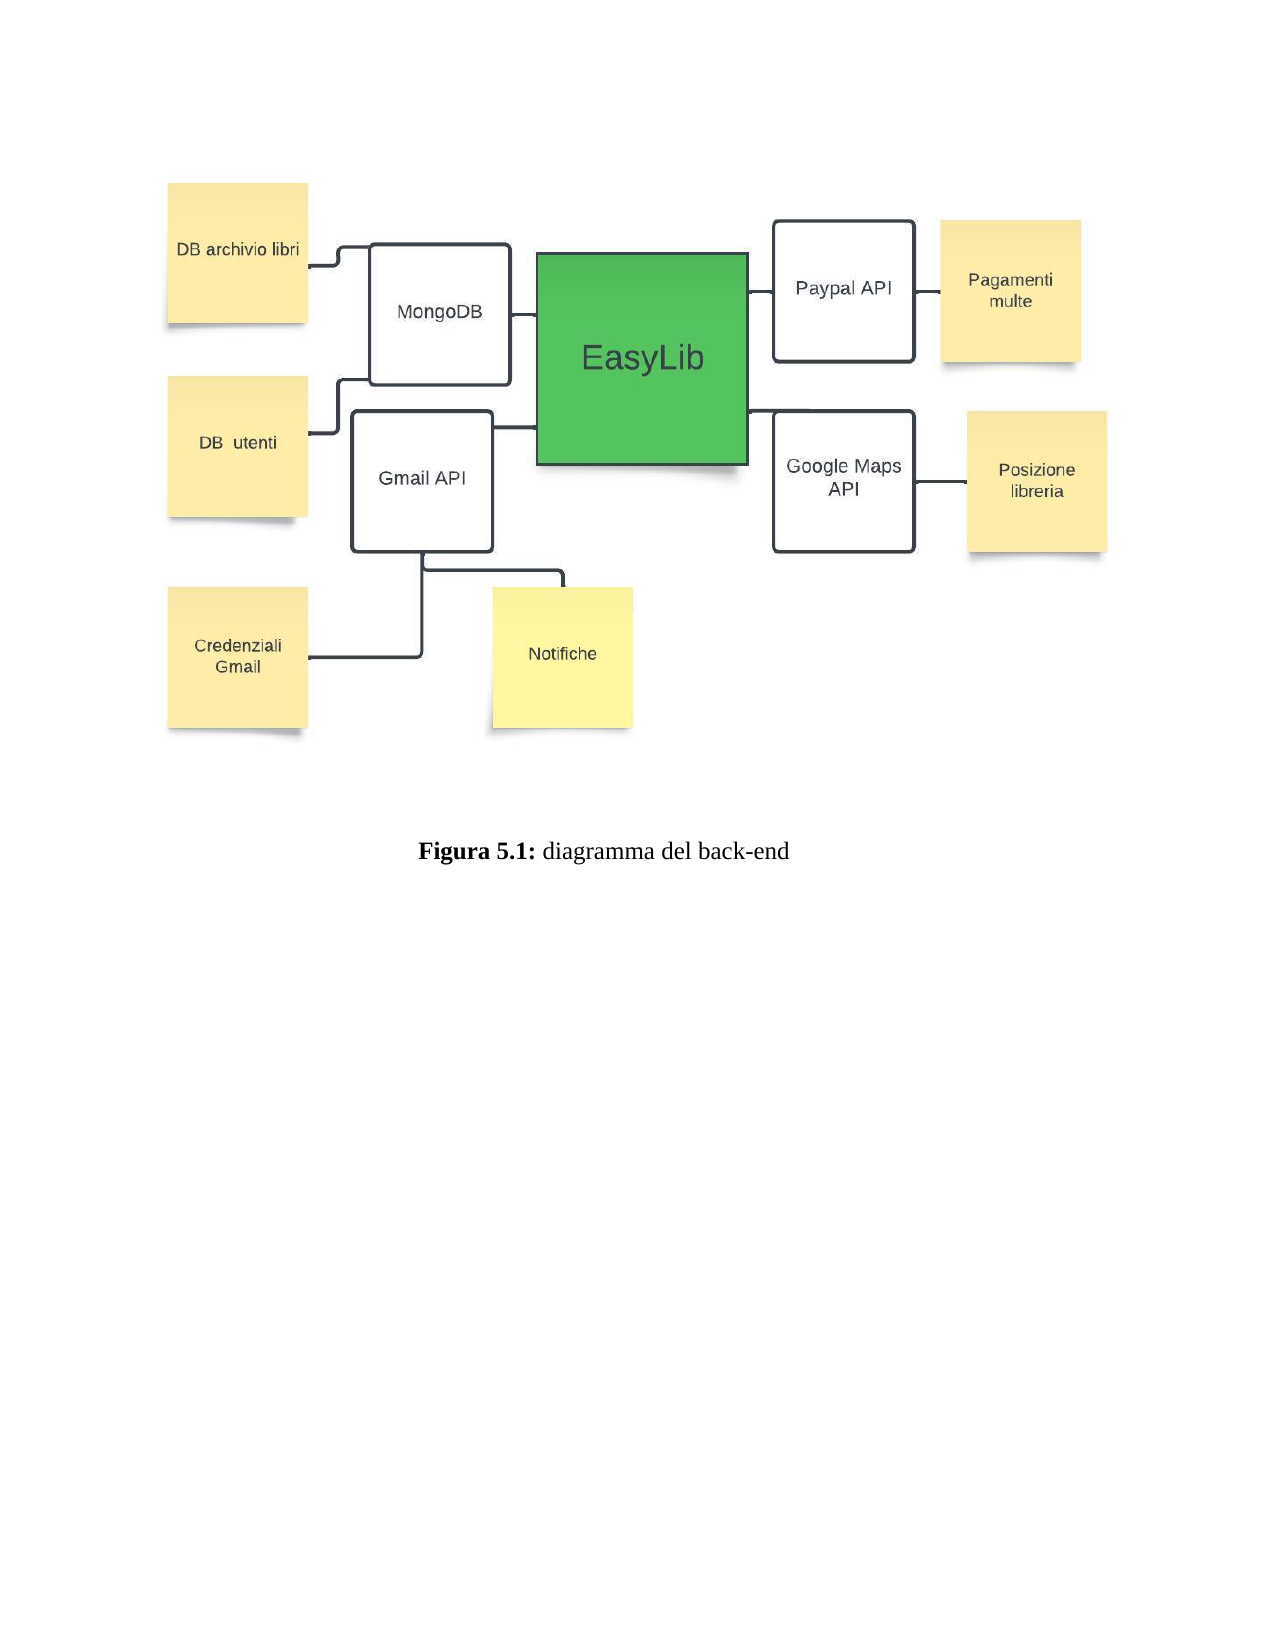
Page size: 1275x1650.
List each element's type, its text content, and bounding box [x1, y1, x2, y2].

text Figura 5.1: diagramma del back-end [118, 828, 1157, 866]
picture [118, 147, 1157, 779]
